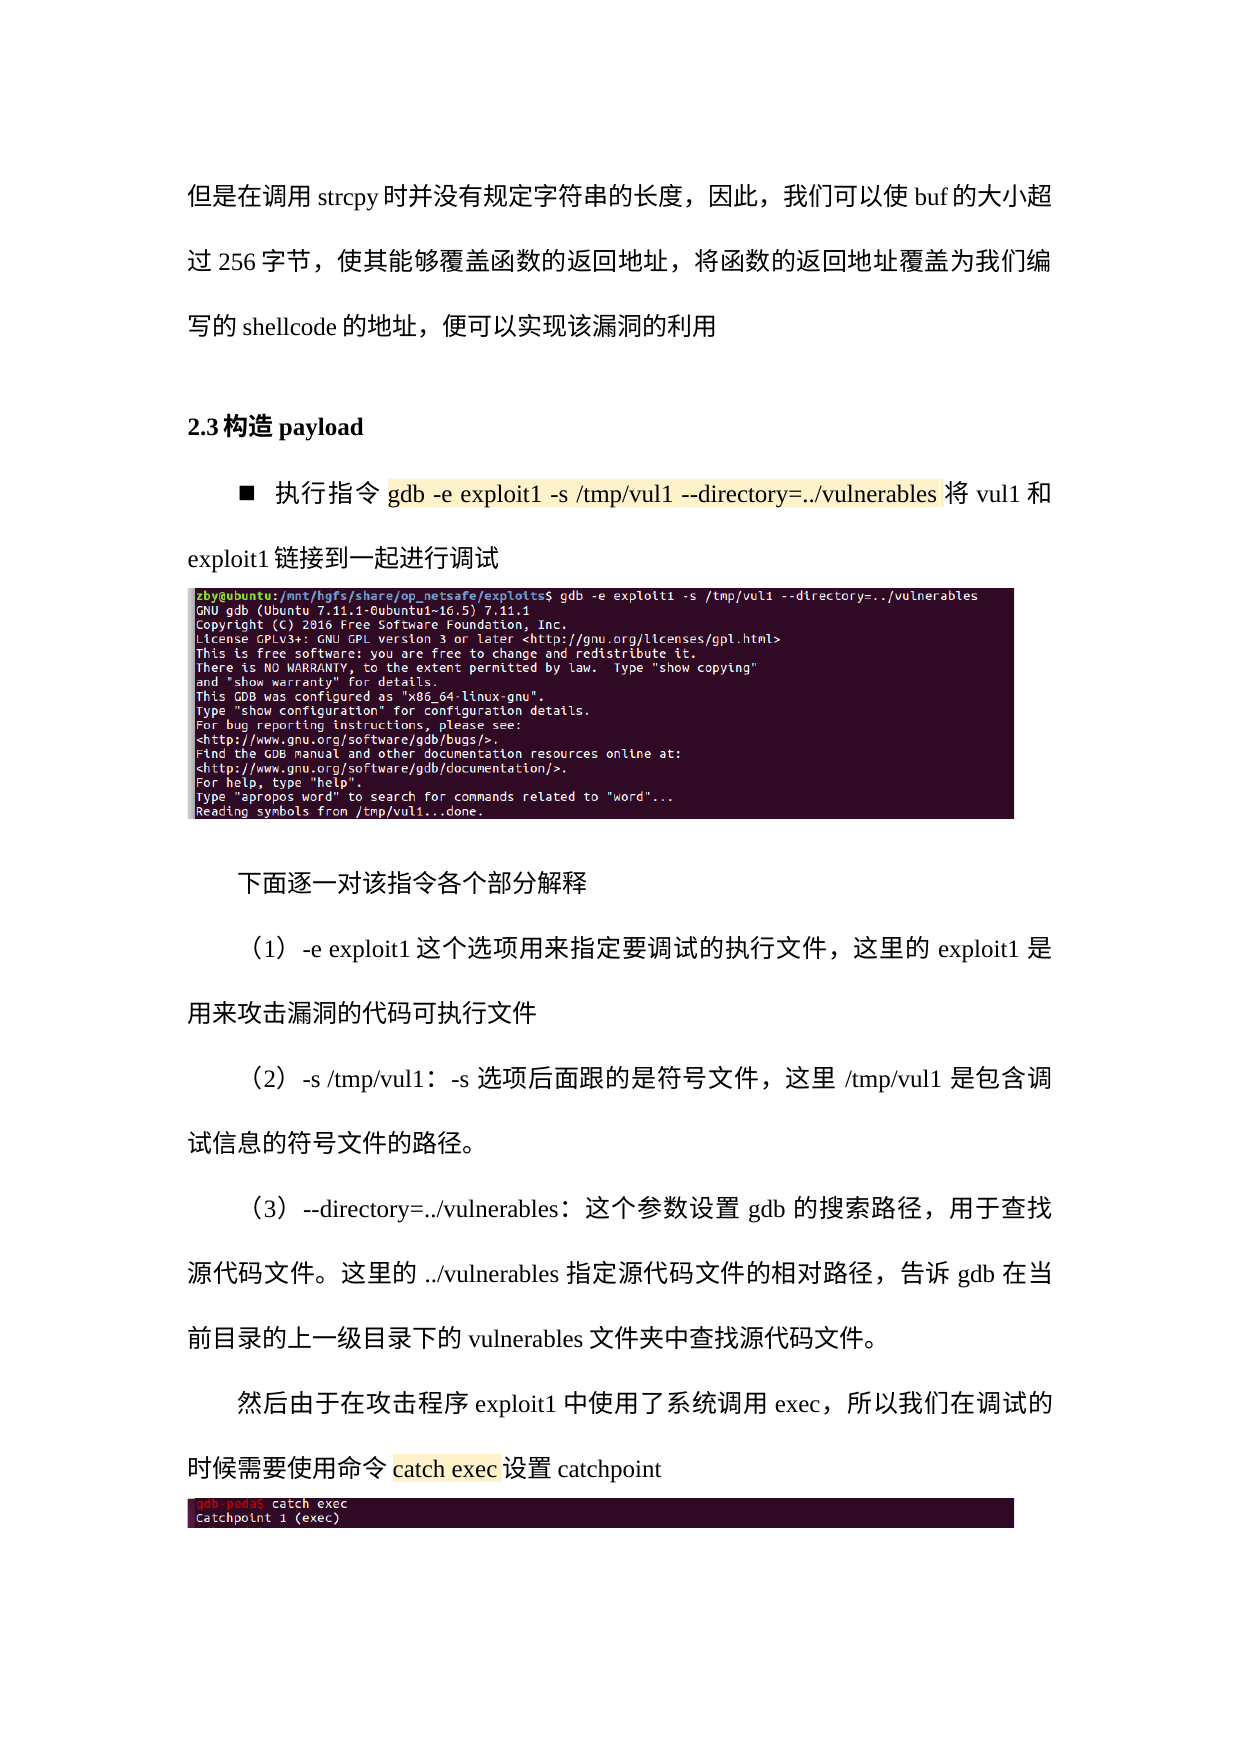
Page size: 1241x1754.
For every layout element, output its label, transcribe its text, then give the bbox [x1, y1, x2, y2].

text 然后由于在攻击程序exploit1中使用了系统调用exec，所以我们在调试的时候需要使用命令catch exec设置catchpoint [187, 1369, 1053, 1499]
text （1）-e exploit1这个选项用来指定要调试的执行文件，这里的 exploit1 是用来攻击漏洞的代码可执行文件 [187, 914, 1053, 1044]
text （3）--directory=../vulnerables：这个参数设置 gdb 的搜索路径，用于查找源代码文件。这里的 ../vulnerables 指定源代码文件的相对路径，告诉 gdb 在当前目录的上一级目录下的 vulnerables 文件夹中查找源代码文件。 [187, 1174, 1053, 1369]
text （2）-s /tmp/vul1：-s 选项后面跟的是符号文件，这里 /tmp/vul1 是包含调试信息的符号文件的路径。 [187, 1044, 1053, 1174]
list 执行指令gdb -e exploit1 -s /tmp/vul1 --directory=../vulnerables将vul1和exploit1链接到一起进行调试 [187, 459, 1053, 589]
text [187, 162, 1053, 357]
picture [187, 588, 1015, 819]
text 2.3构造payload [187, 392, 1053, 457]
picture [187, 1498, 1015, 1528]
text 下面逐一对该指令各个部分解释 [187, 849, 1053, 914]
